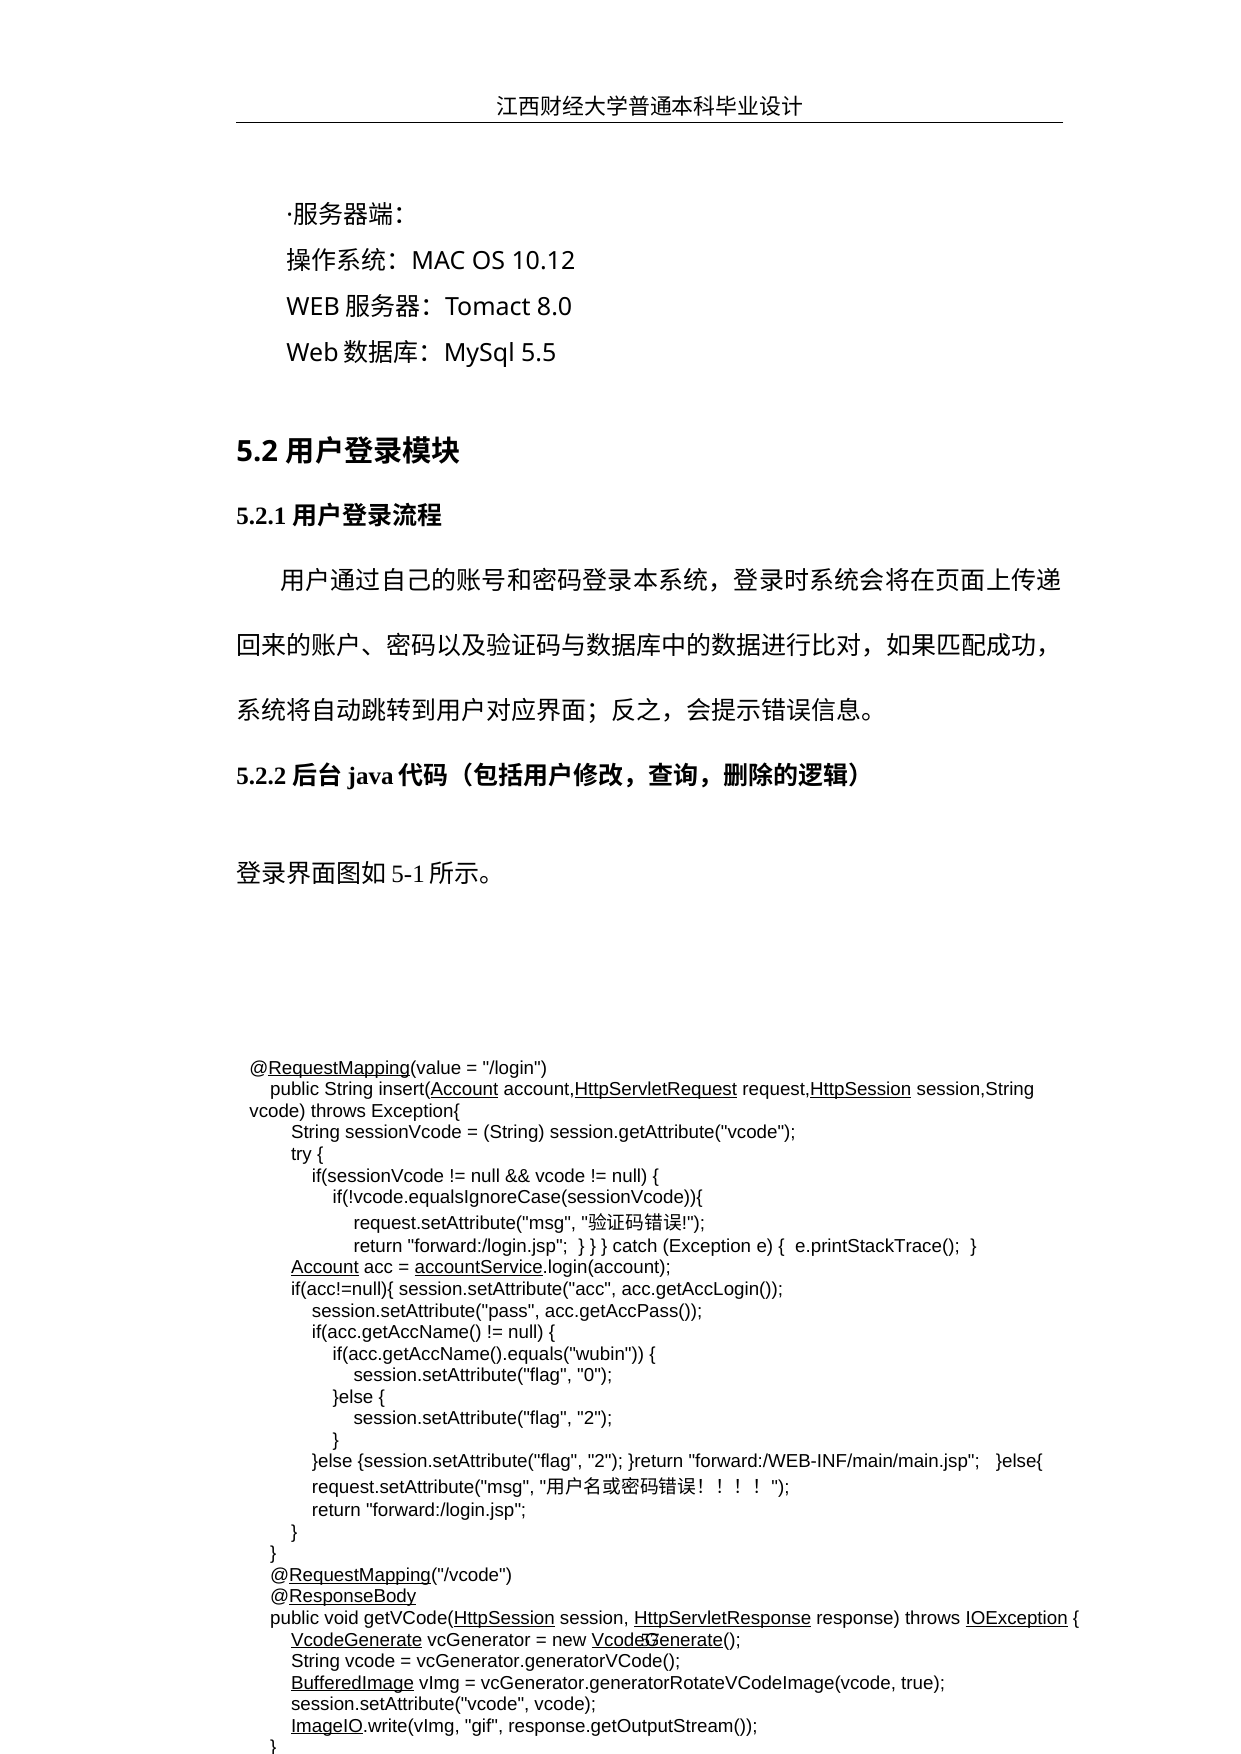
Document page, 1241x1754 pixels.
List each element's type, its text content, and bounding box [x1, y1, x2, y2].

subtitle 5.2.2 后台java代码（包括用户修改，查询，删除的逻辑） [236, 741, 1063, 806]
subtitle 5.2.1 用户登录流程 [236, 481, 1063, 546]
text Web数据库：MySql 5.5 [236, 324, 1063, 370]
text WEB服务器：Tomact 8.0 [236, 279, 1063, 324]
text 用户通过自己的账号和密码登录本系统，登录时系统会将在页面上传递回来的账户、密码以及验证码与数据库中的数据进行比对，如果匹配成功，系统将自动跳转到用户对应界面；反之，会提示错误信息。 [236, 546, 1063, 741]
text 登录界面图如5-1所示。 [236, 839, 1063, 904]
text 操作系统：MAC OS 10.12 [236, 233, 1063, 279]
subtitle 5.2 用户登录模块 [236, 416, 1063, 481]
text ·服务器端： [236, 187, 1063, 233]
